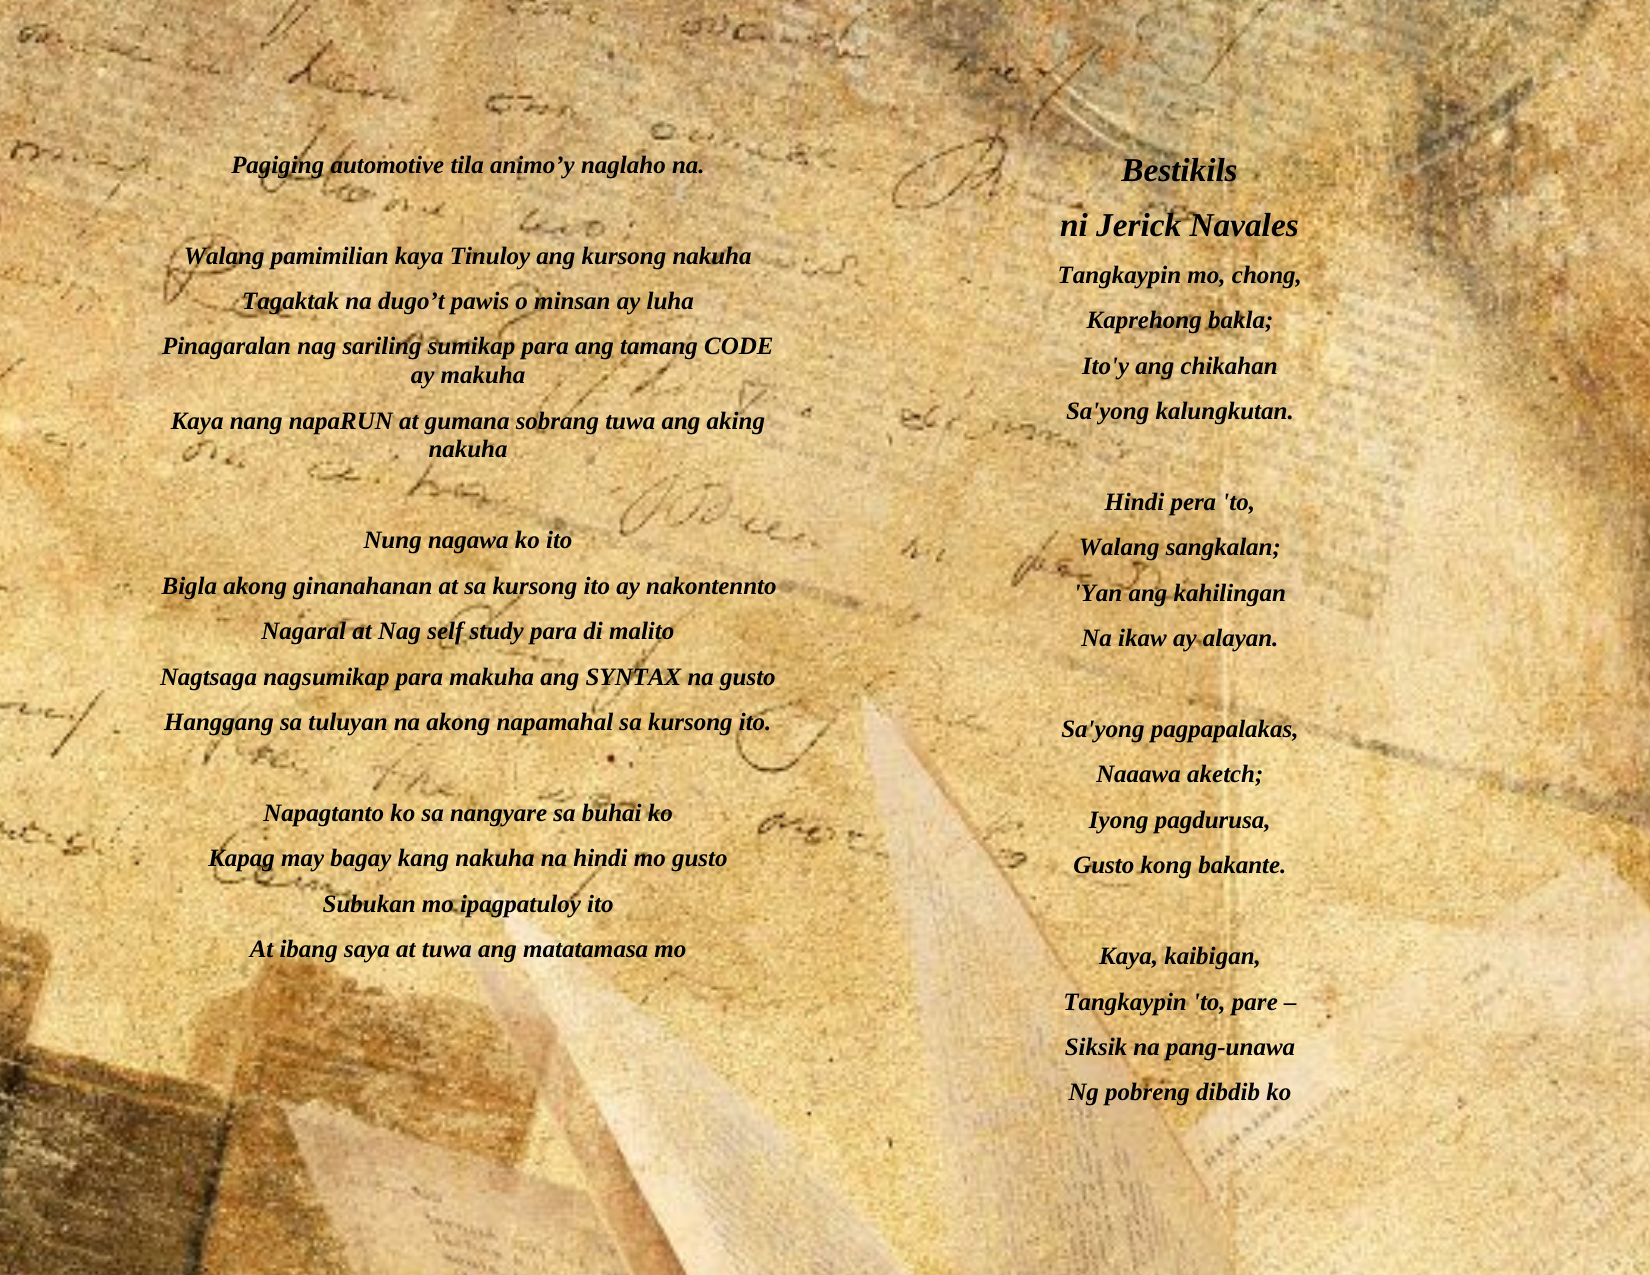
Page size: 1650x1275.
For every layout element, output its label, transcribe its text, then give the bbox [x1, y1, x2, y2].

text Subukan mo ipagpatuloy ito [150, 889, 788, 917]
text Walang pamimilian kaya Tinuloy ang kursong nakuha [150, 241, 788, 269]
text Hanggang sa tuluyan na akong napamahal sa kursong ito. [150, 707, 788, 736]
text Ng pobreng dibdib ko [862, 1077, 1500, 1106]
text Hindi pera 'to, [862, 487, 1500, 516]
picture [0, 0, 1650, 1275]
text Pagiging automotive tila animo’y naglaho na. [150, 150, 788, 179]
text Bestikils [862, 150, 1500, 188]
text ni Jerick Navales [862, 205, 1500, 243]
text 'Yan ang kahilingan [862, 578, 1500, 607]
text Gusto kong bakante. [862, 850, 1500, 879]
text Sa'yong kalungkutan. [862, 396, 1500, 425]
text Napagtanto ko sa nangyare sa buhai ko [150, 798, 788, 827]
text Tangkaypin 'to, pare – [862, 987, 1500, 1015]
text Iyong pagdurusa, [862, 805, 1500, 834]
text At ibang saya at tuwa ang matatamasa mo [150, 934, 788, 963]
text Na ikaw ay alayan. [862, 623, 1500, 652]
text Tangkaypin mo, chong, [862, 260, 1500, 289]
text Pinagaralan nag sariling sumikap para ang tamang CODE ay makuha [150, 332, 788, 389]
text Nagtsaga nagsumikap para makuha ang SYNTAX na gusto [150, 662, 788, 690]
text Tagaktak na dugo’t pawis o minsan ay luha [150, 286, 788, 315]
text Nagaral at Nag self study para di malito [150, 616, 788, 645]
text Walang sangkalan; [862, 532, 1500, 561]
text Bigla akong ginanahanan at sa kursong ito ay nakontennto [150, 571, 788, 599]
text Nung nagawa ko ito [150, 525, 788, 554]
text Siksik na pang-unawa [862, 1032, 1500, 1061]
text Kaya, kaibigan, [862, 941, 1500, 970]
text Ito'y ang chikahan [862, 351, 1500, 379]
text Naaawa aketch; [862, 759, 1500, 788]
text Sa'yong pagpapalakas, [862, 714, 1500, 743]
text Kaprehong bakla; [862, 305, 1500, 334]
text Kaya nang napaRUN at gumana sobrang tuwa ang aking nakuha [150, 406, 788, 463]
text Kapag may bagay kang nakuha na hindi mo gusto [150, 843, 788, 872]
